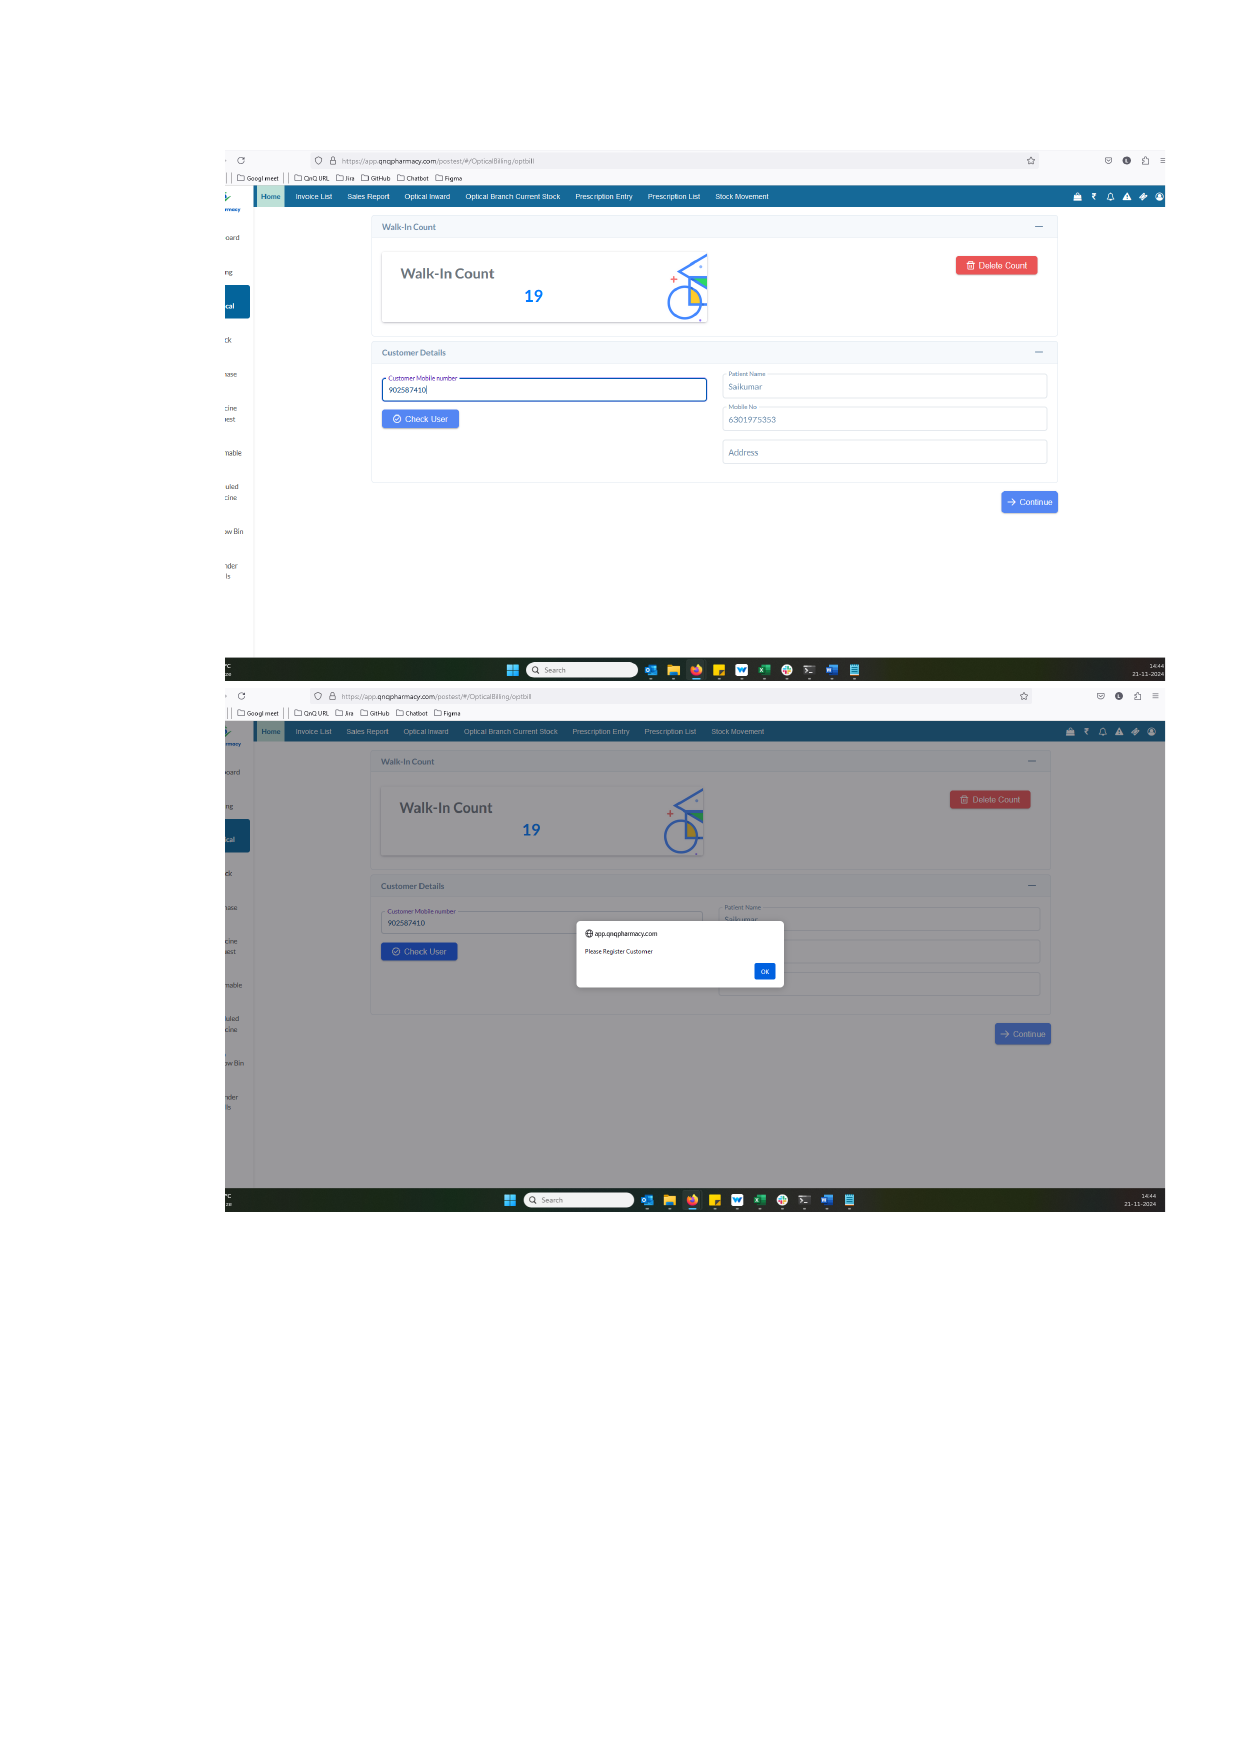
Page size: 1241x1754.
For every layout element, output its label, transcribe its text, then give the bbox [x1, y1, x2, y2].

picture [225, 688, 1166, 1212]
picture [225, 150, 1166, 681]
